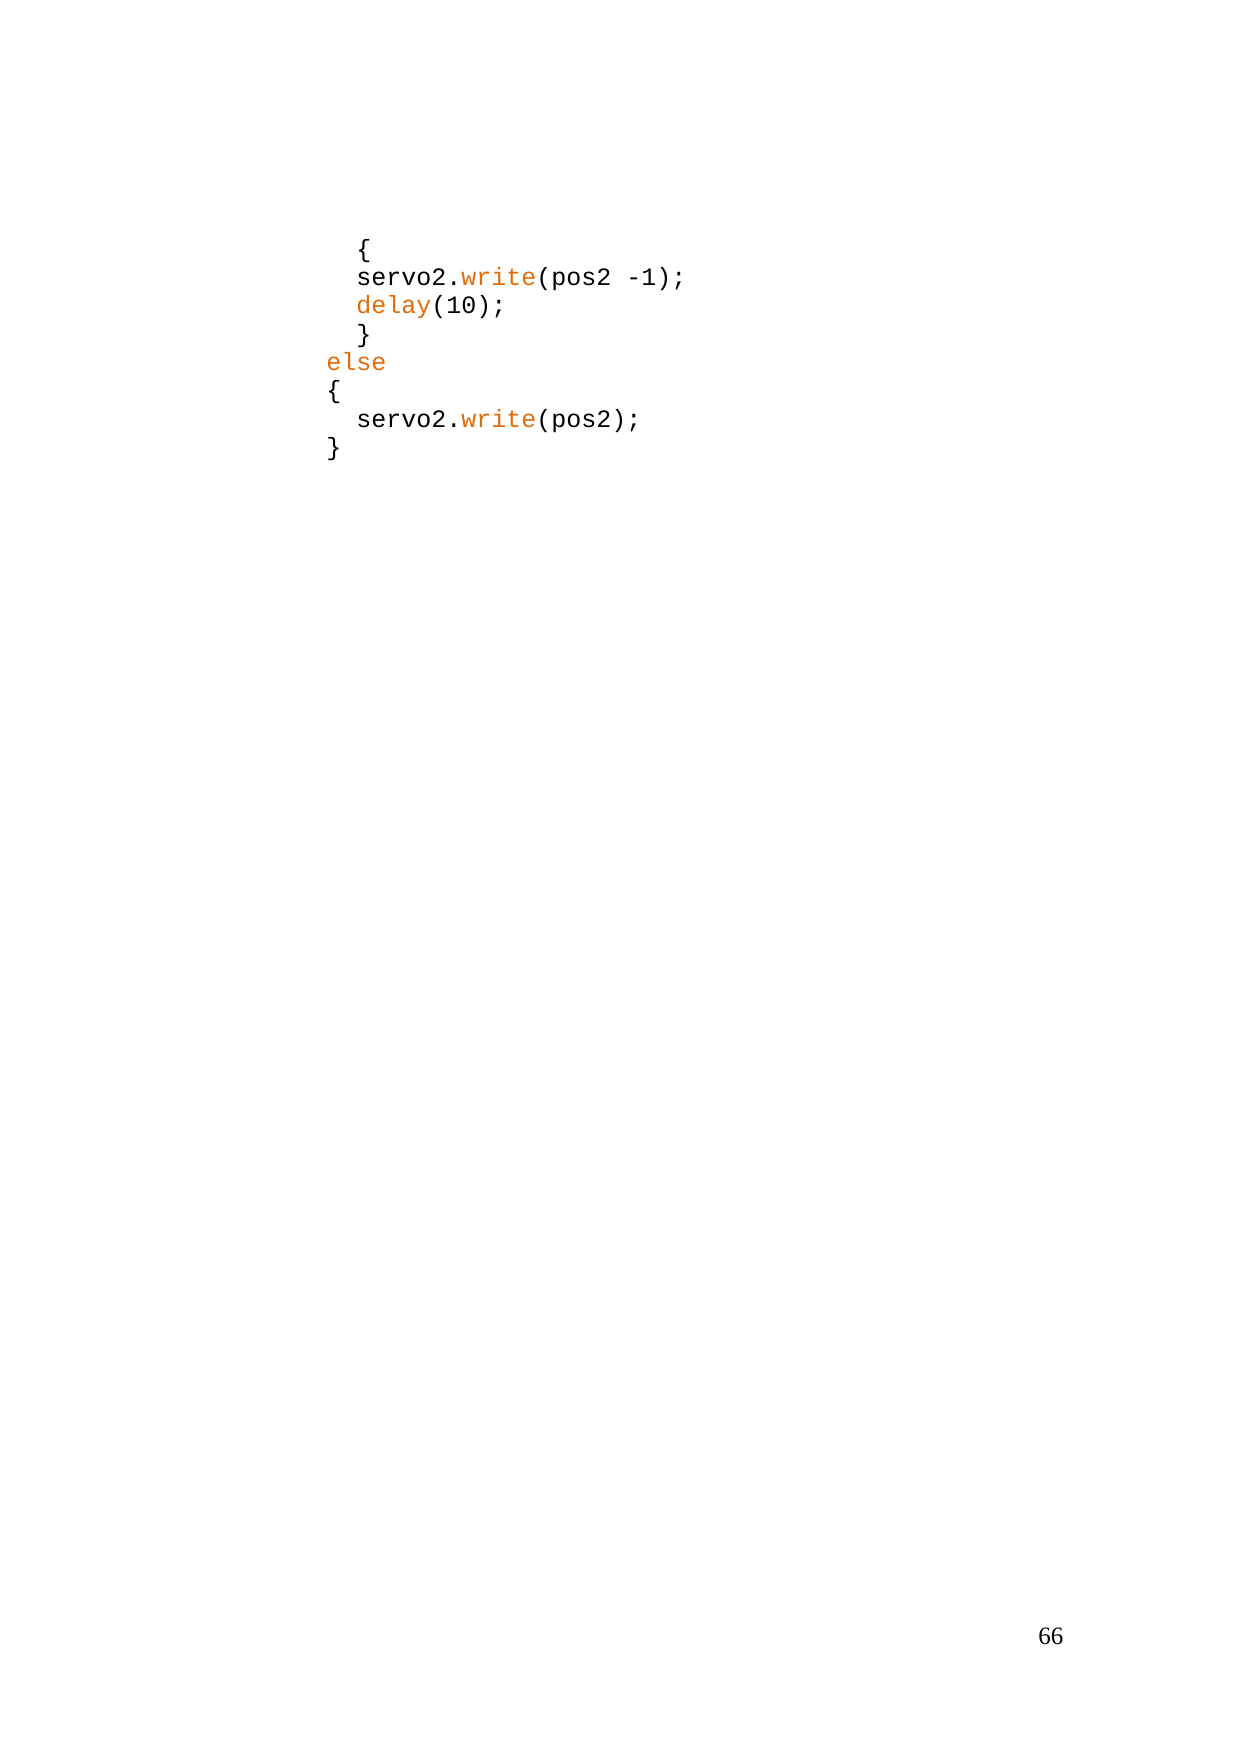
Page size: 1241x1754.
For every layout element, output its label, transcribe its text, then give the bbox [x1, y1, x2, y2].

text { [236, 236, 1063, 264]
text } [236, 321, 1063, 349]
text else [236, 349, 1063, 378]
text } [236, 434, 1063, 463]
text delay(10); [236, 293, 1063, 321]
text servo2.write(pos2); [236, 406, 1063, 434]
text { [236, 378, 1063, 406]
text servo2.write(pos2 -1); [236, 264, 1063, 293]
